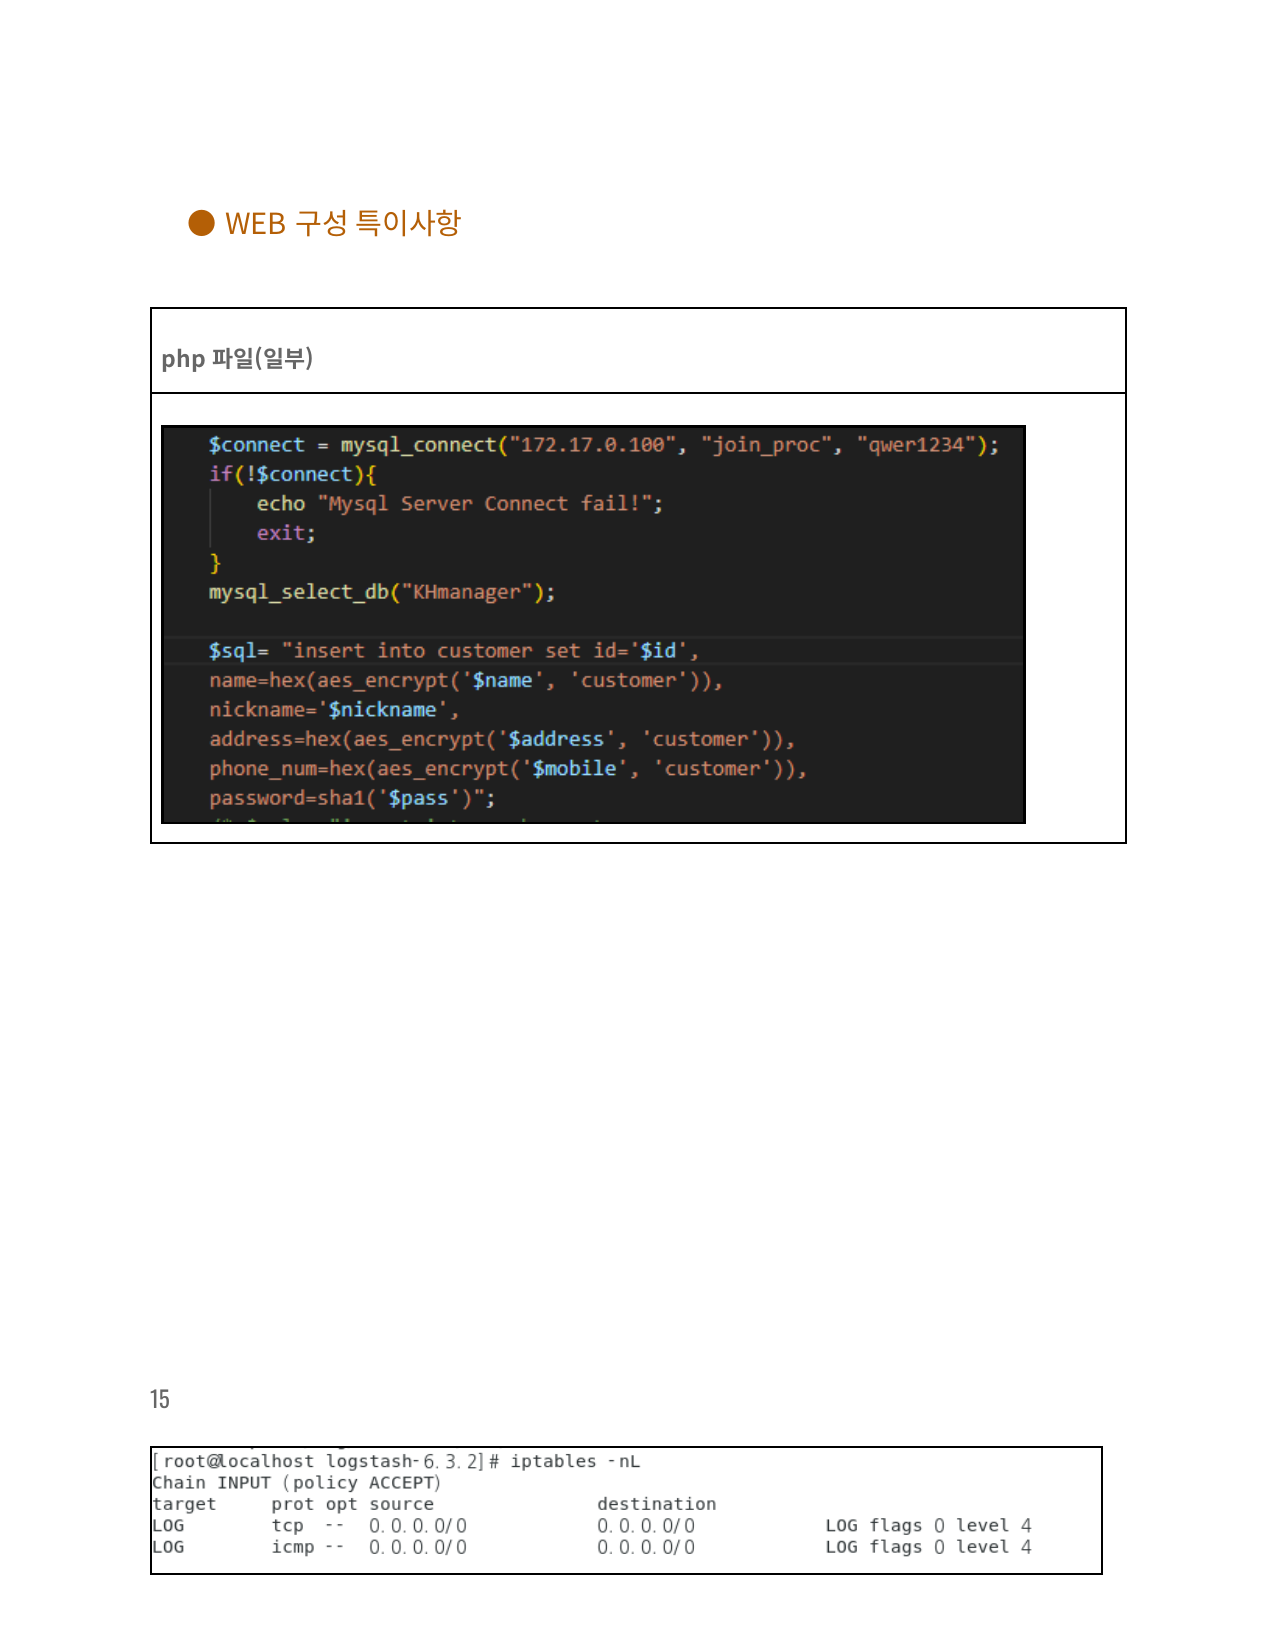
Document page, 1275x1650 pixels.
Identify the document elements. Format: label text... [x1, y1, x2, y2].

subtitle WEB 구성 특이사항 [187, 200, 1125, 243]
table_header php 파일(일부) [152, 309, 1125, 392]
table_cell [152, 394, 1125, 842]
picture [152, 1448, 1101, 1573]
picture [164, 428, 1023, 822]
